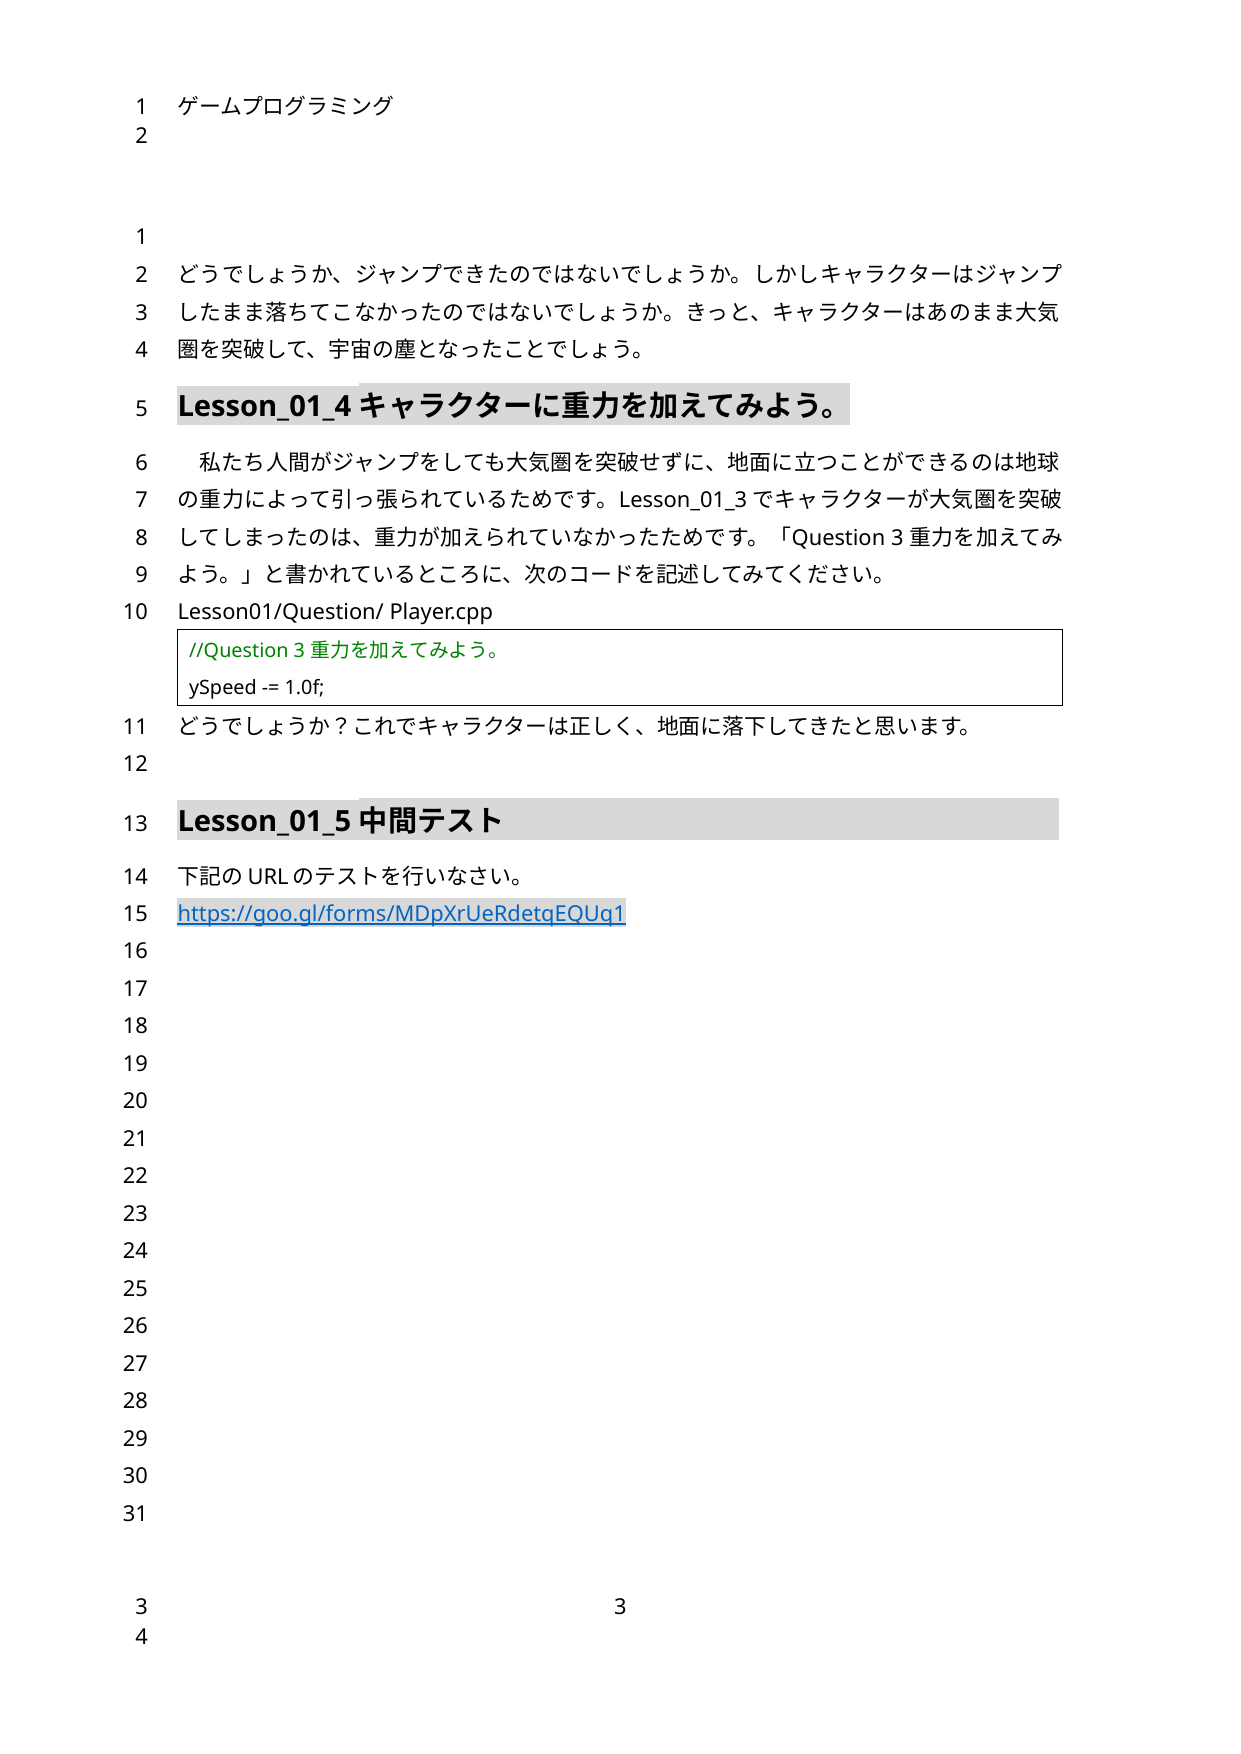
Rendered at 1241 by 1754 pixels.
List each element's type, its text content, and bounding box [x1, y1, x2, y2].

text Lesson01/Question/ Player.cpp [177, 592, 1063, 629]
text https://goo.gl/forms/MDpXrUeRdetqEQUq1 [177, 894, 1063, 931]
text 私たち人間がジャンプをしても大気圏を突破せずに、地面に立つことができるのは地球の重力によって引っ張られているためです。Lesson_01_3でキャラクターが大気圏を突破してしまったのは、重力が加えられていなかったためです。「Question 3 重力を加えてみよう。」と書かれているところに、次のコードを記述してみてください。 [177, 442, 1063, 592]
text どうでしょうか、ジャンプできたのではないでしょうか。しかしキャラクターはジャンプしたまま落ちてこなかったのではないでしょうか。きっと、キャラクターはあのまま大気圏を突破して、宇宙の塵となったことでしょう。 [177, 254, 1063, 367]
text Lesson_01_5 中間テスト [177, 781, 1063, 856]
text Lesson_01_4 キャラクターに重力を加えてみよう。 [177, 367, 1063, 442]
table_header //Question 3 重力を加えてみよう。 ySpeed -= 1.0f; [178, 630, 1062, 705]
text 下記のURLのテストを行いなさい。 [177, 856, 1063, 894]
text どうでしょうか？これでキャラクターは正しく、地面に落下してきたと思います。 [177, 706, 1063, 744]
